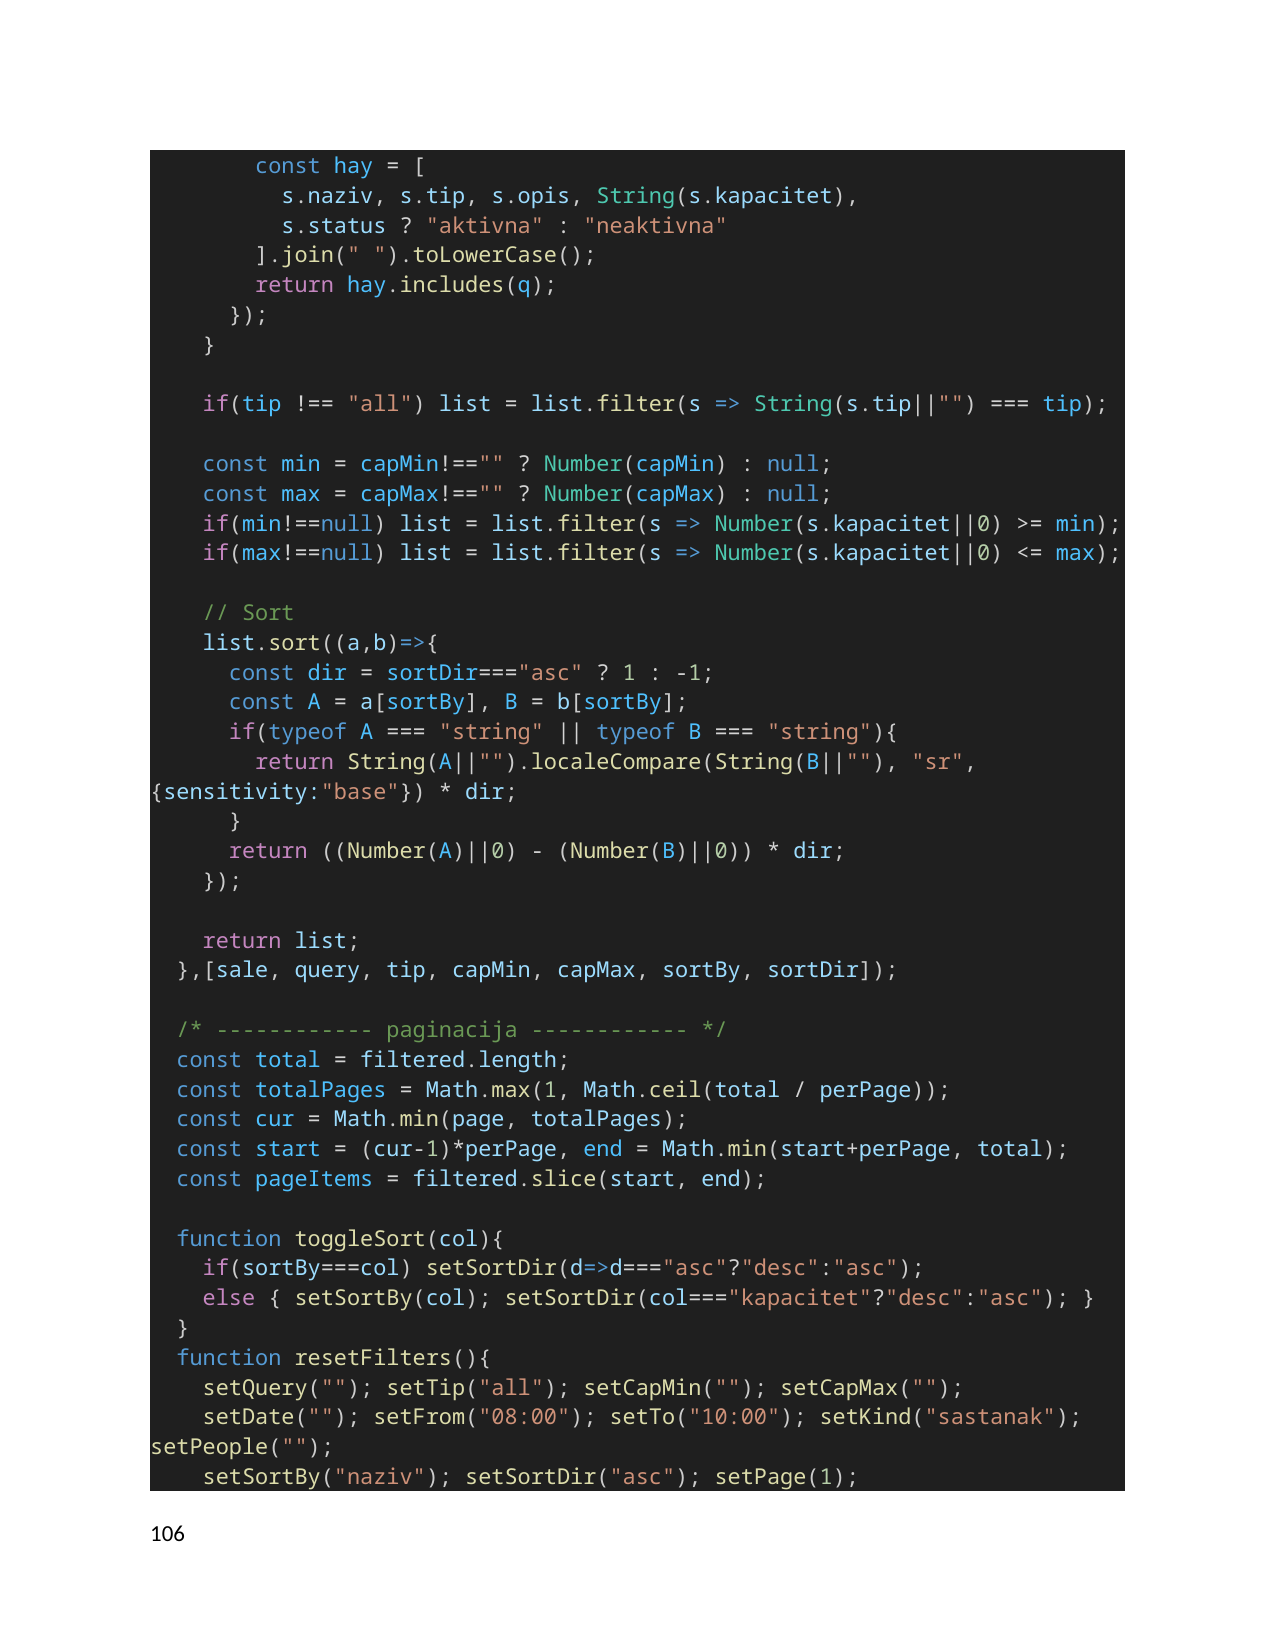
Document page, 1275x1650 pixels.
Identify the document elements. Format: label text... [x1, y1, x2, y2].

text return hay.includes(q); [150, 269, 1125, 299]
text if(max!==null) list = list.filter(s => Number(s.kapacitet||0) <= max); [150, 537, 1125, 567]
text /* ------------ paginacija ------------ */ [150, 1014, 1125, 1044]
text setDate(""); setFrom("08:00"); setTo("10:00"); setKind("sastanak"); setPeople(""); [150, 1401, 1125, 1461]
text const dir = sortDir==="asc" ? 1 : -1; [150, 656, 1125, 686]
text const start = (cur-1)*perPage, end = Math.min(start+perPage, total); [150, 1133, 1125, 1163]
text } [150, 805, 1125, 835]
text return String(A||"").localeCompare(String(B||""), "sr", {sensitivity:"base"}) * dir; [150, 746, 1125, 805]
text // Sort [150, 597, 1125, 627]
text const cur = Math.min(page, totalPages); [150, 1103, 1125, 1133]
text const total = filtered.length; [150, 1044, 1125, 1073]
text if(tip !== "all") list = list.filter(s => String(s.tip||"") === tip); [150, 388, 1125, 418]
text const hay = [ [150, 150, 1125, 180]
text }); [150, 299, 1125, 329]
text } [150, 329, 1125, 358]
text return list; [150, 924, 1125, 954]
text if(min!==null) list = list.filter(s => Number(s.kapacitet||0) >= min); [150, 507, 1125, 537]
text } [150, 1312, 1125, 1342]
text s.naziv, s.tip, s.opis, String(s.kapacitet), [150, 180, 1125, 209]
text if(sortBy===col) setSortDir(d=>d==="asc"?"desc":"asc"); [150, 1252, 1125, 1282]
text const totalPages = Math.max(1, Math.ceil(total / perPage)); [150, 1073, 1125, 1103]
text const max = capMax!=="" ? Number(capMax) : null; [150, 478, 1125, 507]
text },[sale, query, tip, capMin, capMax, sortBy, sortDir]); [150, 954, 1125, 984]
text const min = capMin!=="" ? Number(capMin) : null; [150, 448, 1125, 478]
text list.sort((a,b)=>{ [150, 627, 1125, 656]
text }); [150, 865, 1125, 895]
text if(typeof A === "string" || typeof B === "string"){ [150, 716, 1125, 746]
text const A = a[sortBy], B = b[sortBy]; [150, 686, 1125, 716]
text return ((Number(A)||0) - (Number(B)||0)) * dir; [150, 835, 1125, 865]
text function resetFilters(){ [150, 1342, 1125, 1371]
text s.status ? "aktivna" : "neaktivna" [150, 209, 1125, 239]
text setQuery(""); setTip("all"); setCapMin(""); setCapMax(""); [150, 1371, 1125, 1401]
text const pageItems = filtered.slice(start, end); [150, 1163, 1125, 1193]
text else { setSortBy(col); setSortDir(col==="kapacitet"?"desc":"asc"); } [150, 1282, 1125, 1312]
text setSortBy("naziv"); setSortDir("asc"); setPage(1); [150, 1461, 1125, 1491]
text ].join(" ").toLowerCase(); [150, 239, 1125, 269]
text function toggleSort(col){ [150, 1222, 1125, 1252]
